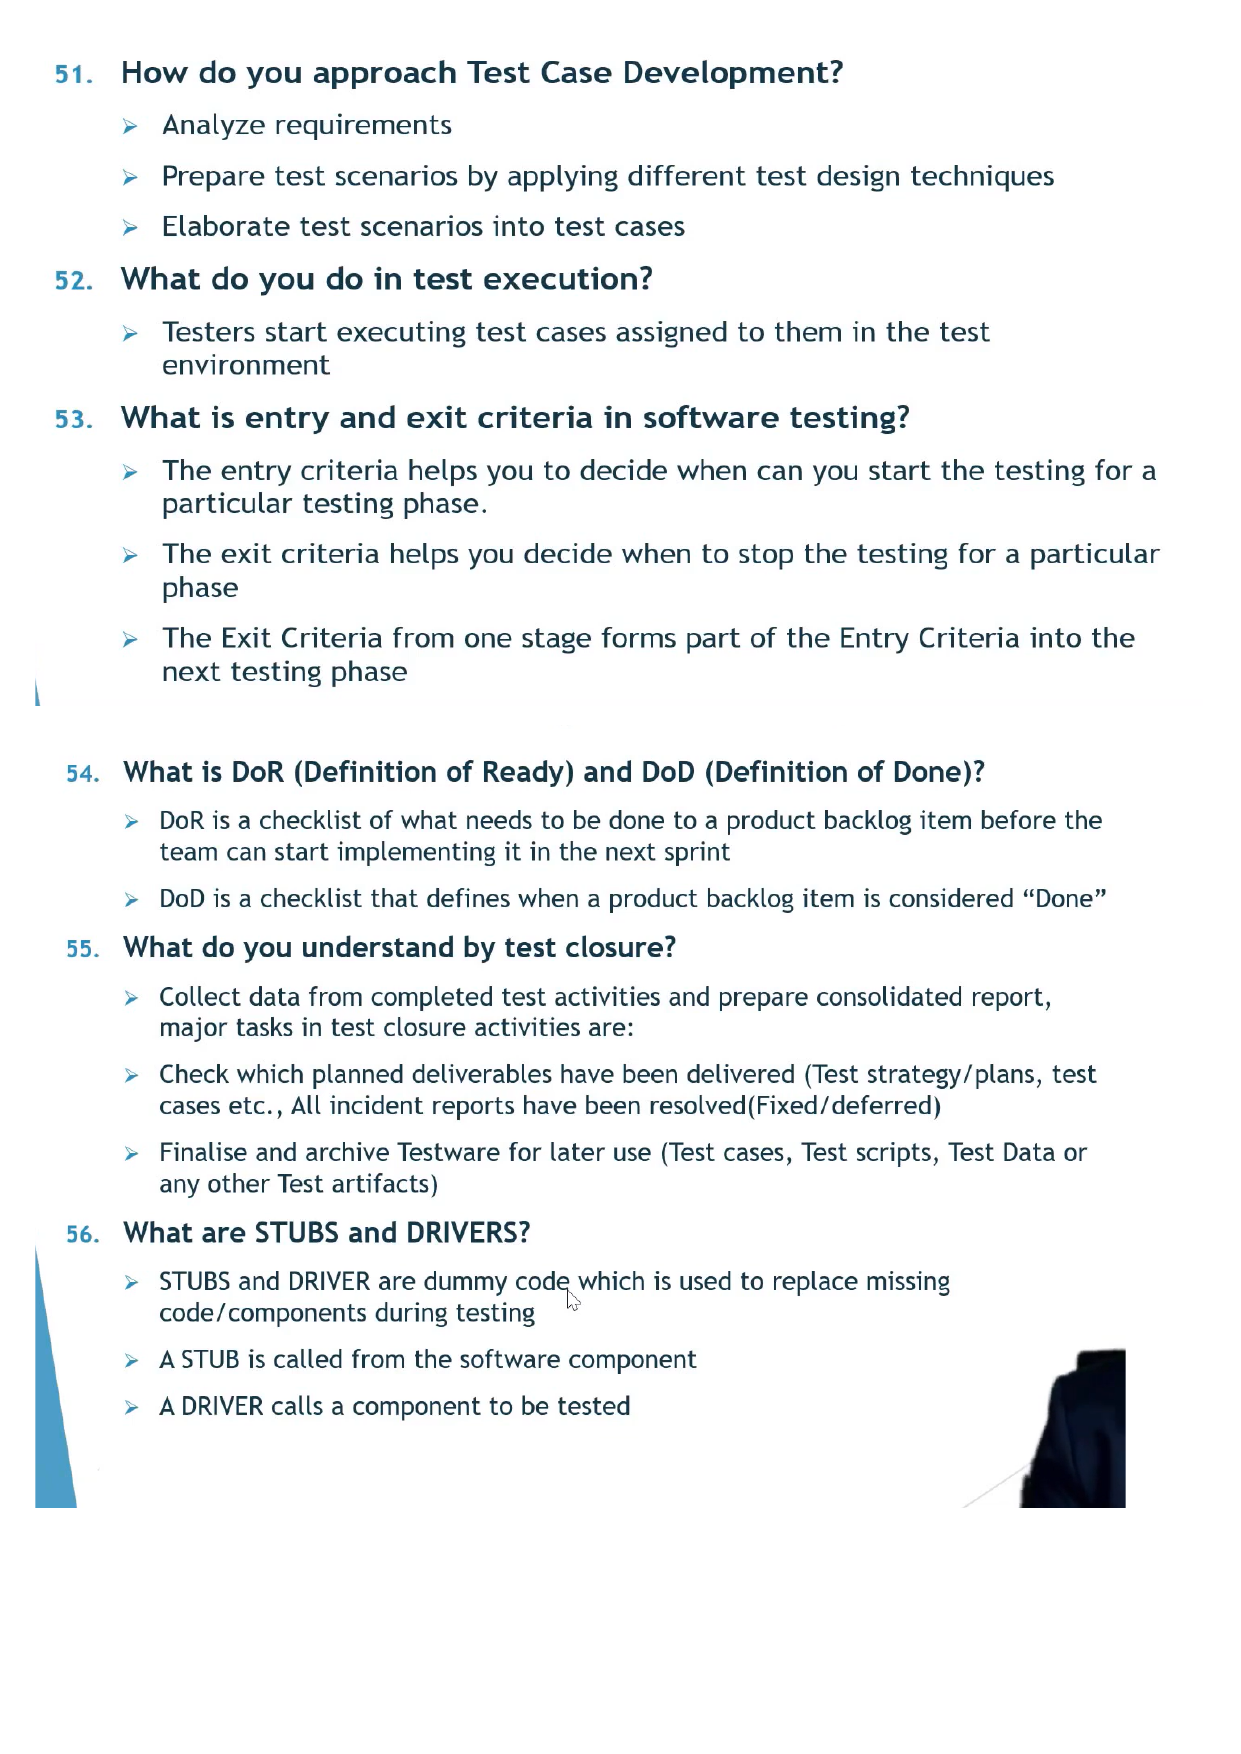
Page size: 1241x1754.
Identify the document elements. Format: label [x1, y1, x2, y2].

picture [35, 725, 1126, 1508]
picture [35, 29, 1203, 706]
